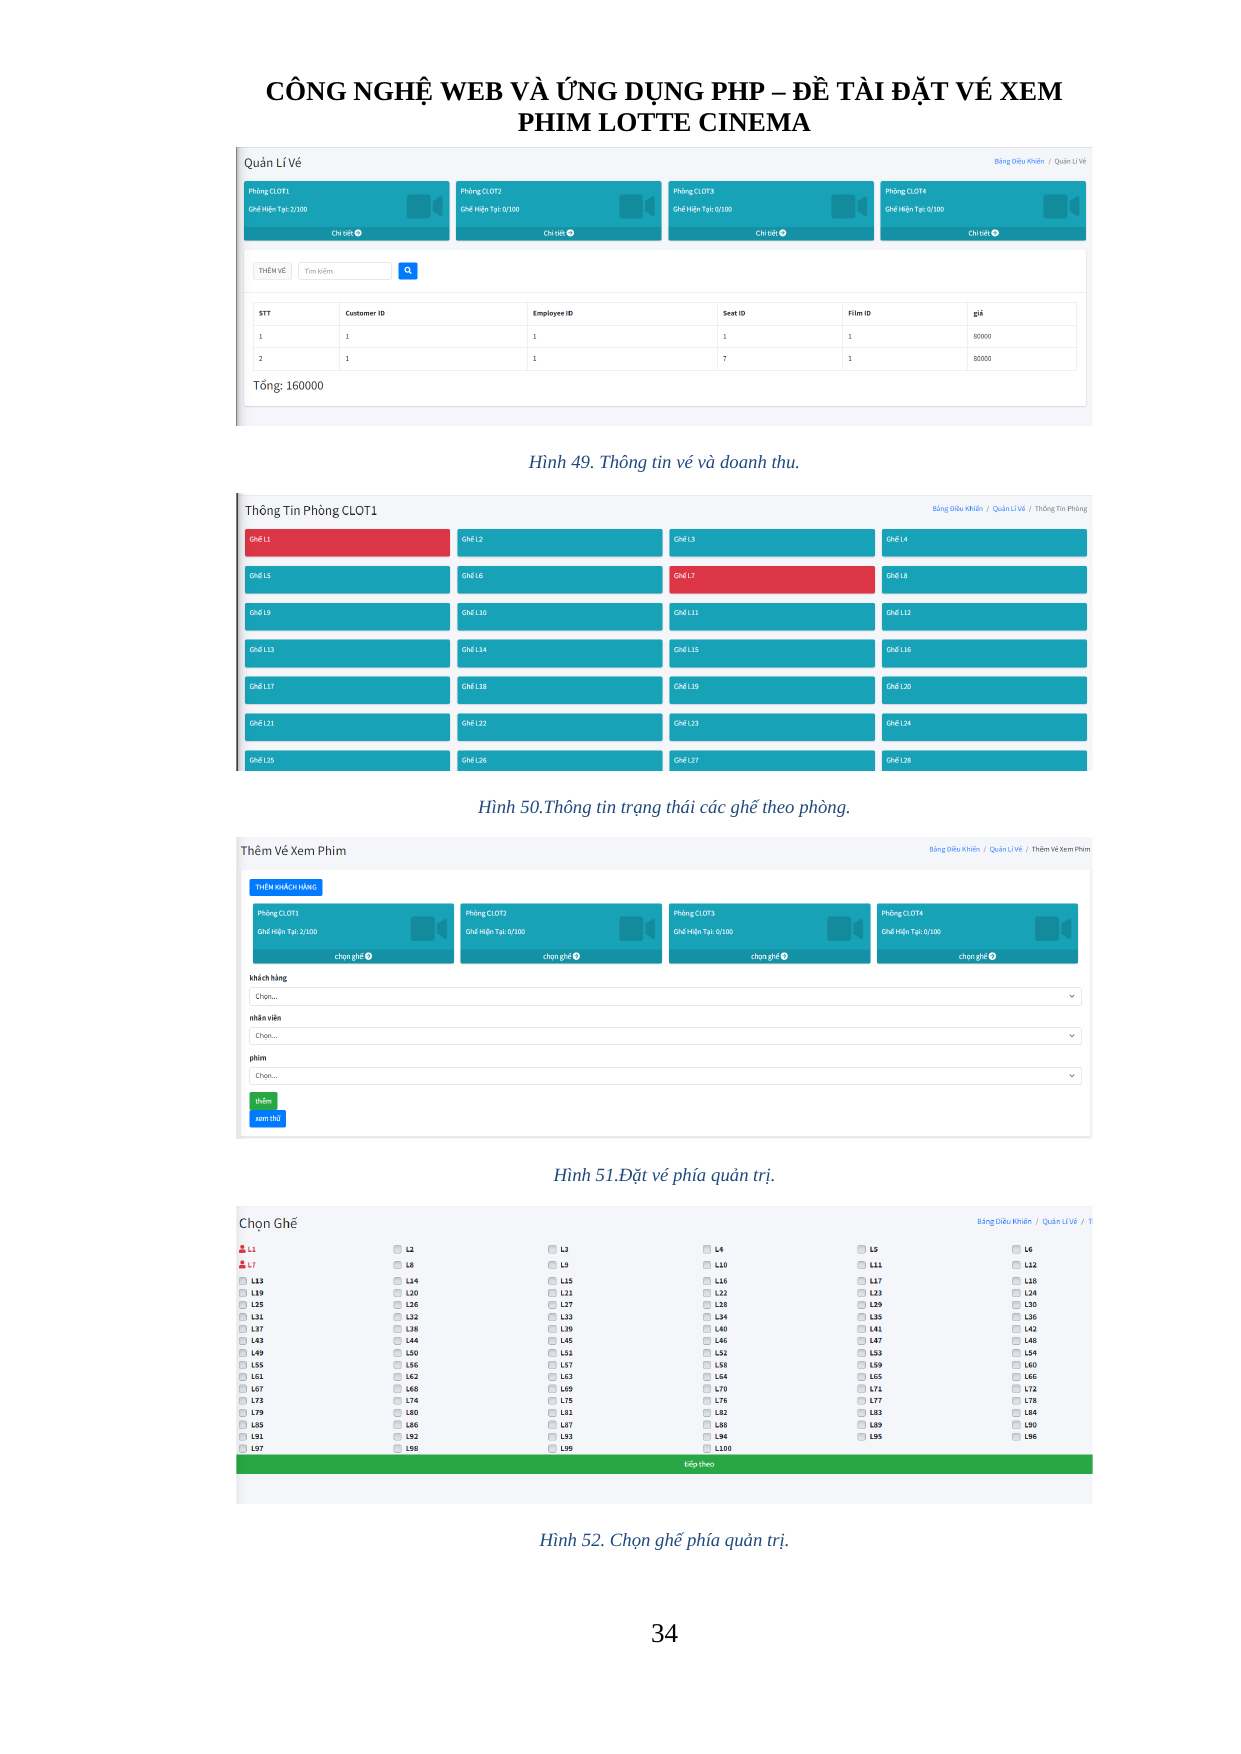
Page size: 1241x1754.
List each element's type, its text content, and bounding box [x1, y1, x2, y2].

picture [236, 1206, 1093, 1504]
picture [236, 147, 1093, 426]
picture [236, 837, 1093, 1139]
picture [236, 493, 1093, 771]
